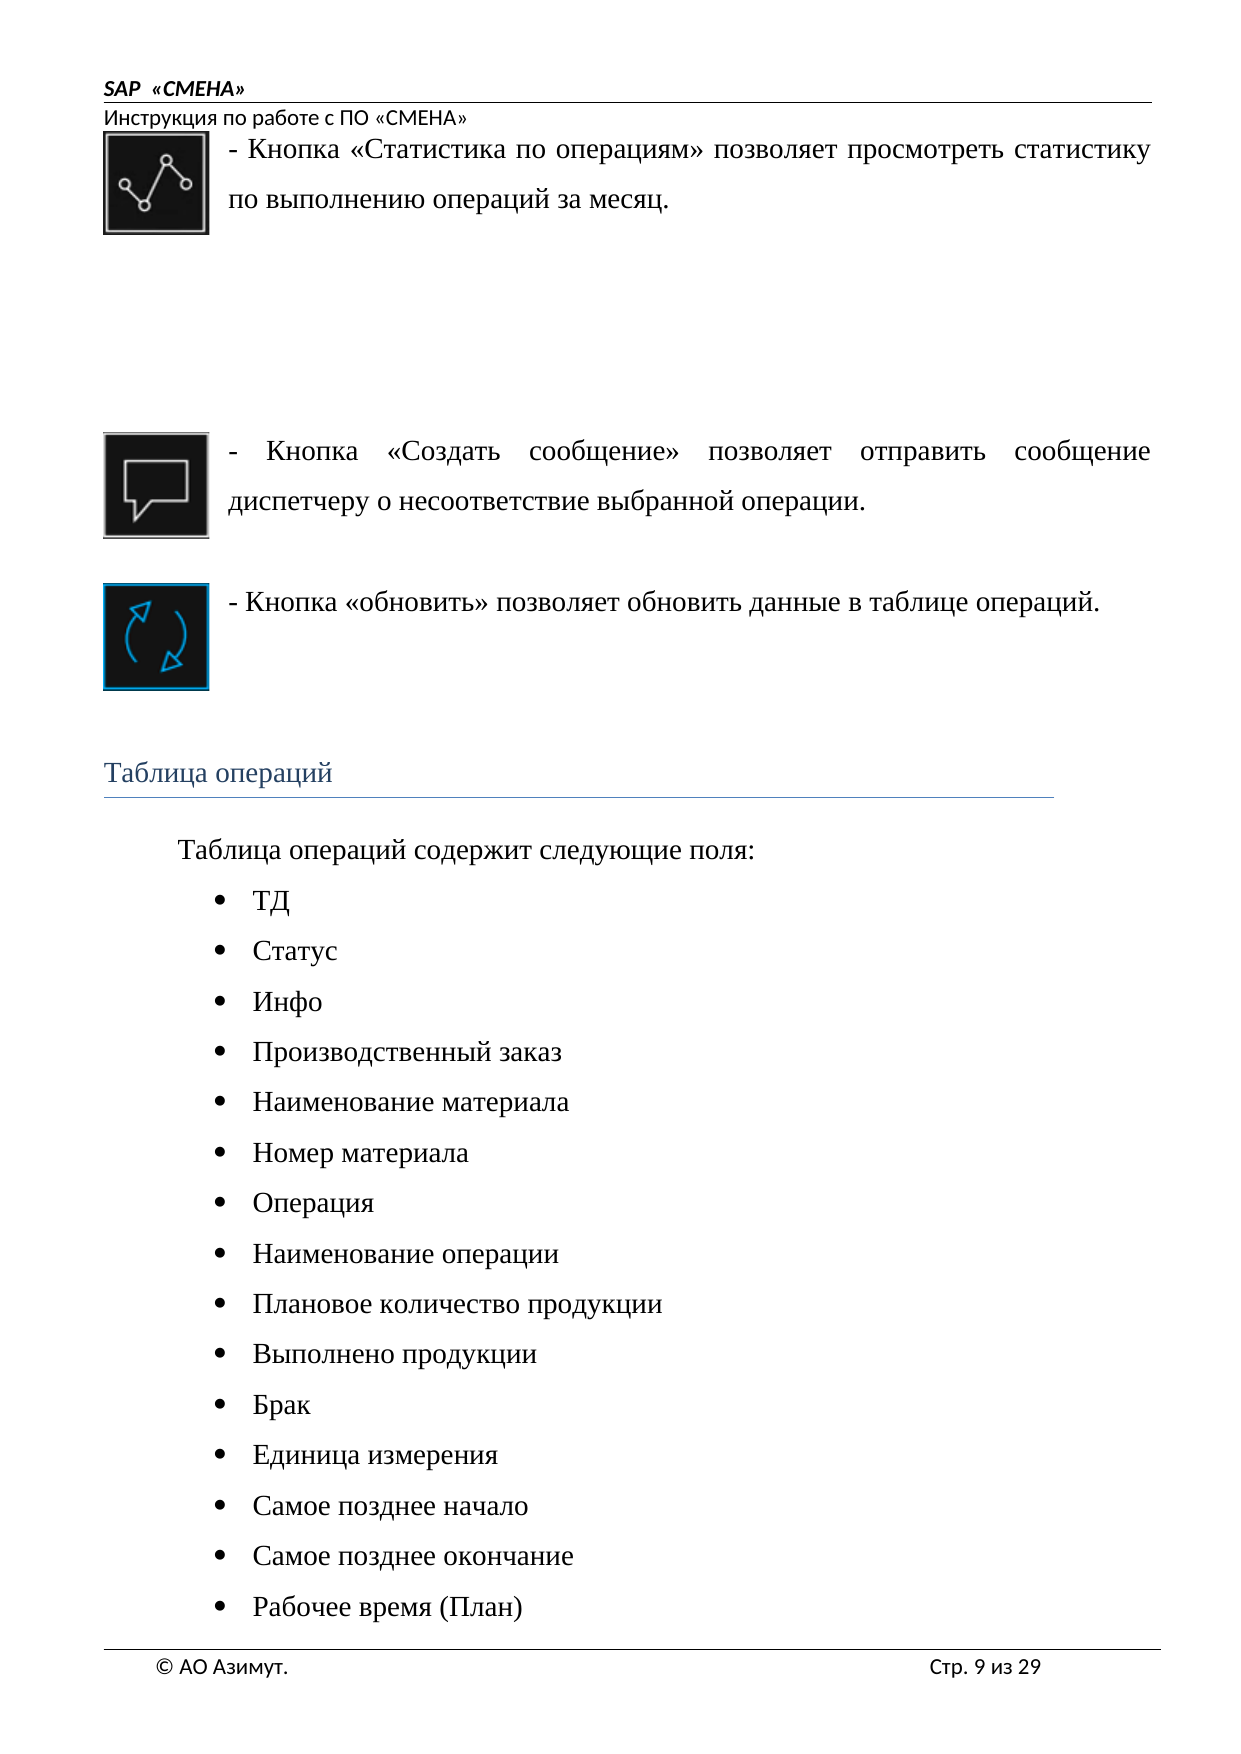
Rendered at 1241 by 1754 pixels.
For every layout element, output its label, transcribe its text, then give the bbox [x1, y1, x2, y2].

list Самое позднее окончание [215, 1538, 1152, 1572]
list Производственный заказ [215, 1034, 1152, 1068]
picture [103, 432, 210, 539]
text Таблица операций [103, 755, 1054, 798]
picture [107, 587, 206, 686]
list Наименование материала [215, 1084, 1152, 1118]
list Наименование операции [215, 1236, 1152, 1269]
list Операция [215, 1185, 1152, 1219]
list Инфо [215, 984, 1152, 1017]
list Статус [215, 933, 1152, 967]
picture [103, 131, 210, 235]
list Рабочее время (План) [215, 1589, 1152, 1622]
list Выполнено продукции [215, 1337, 1152, 1370]
list Номер материала [215, 1135, 1152, 1168]
list ТД [215, 883, 1152, 916]
text Таблица операций содержит следующие поля: [103, 832, 1152, 866]
list Брак [215, 1387, 1152, 1421]
text - Кнопка «Создать сообщение» позволяет отправить сообщение диспетчеру о несоответствие выбранной операции. [210, 433, 1152, 517]
list Плановое количество продукции [215, 1286, 1152, 1320]
list Самое позднее начало [215, 1488, 1152, 1521]
text - Кнопка «Статистика по операциям» позволяет просмотреть статистику по выполнению операций за месяц. [210, 131, 1152, 215]
text - Кнопка «обновить» позволяет обновить данные в таблице операций. [210, 584, 1152, 617]
list Единица измерения [215, 1437, 1152, 1471]
